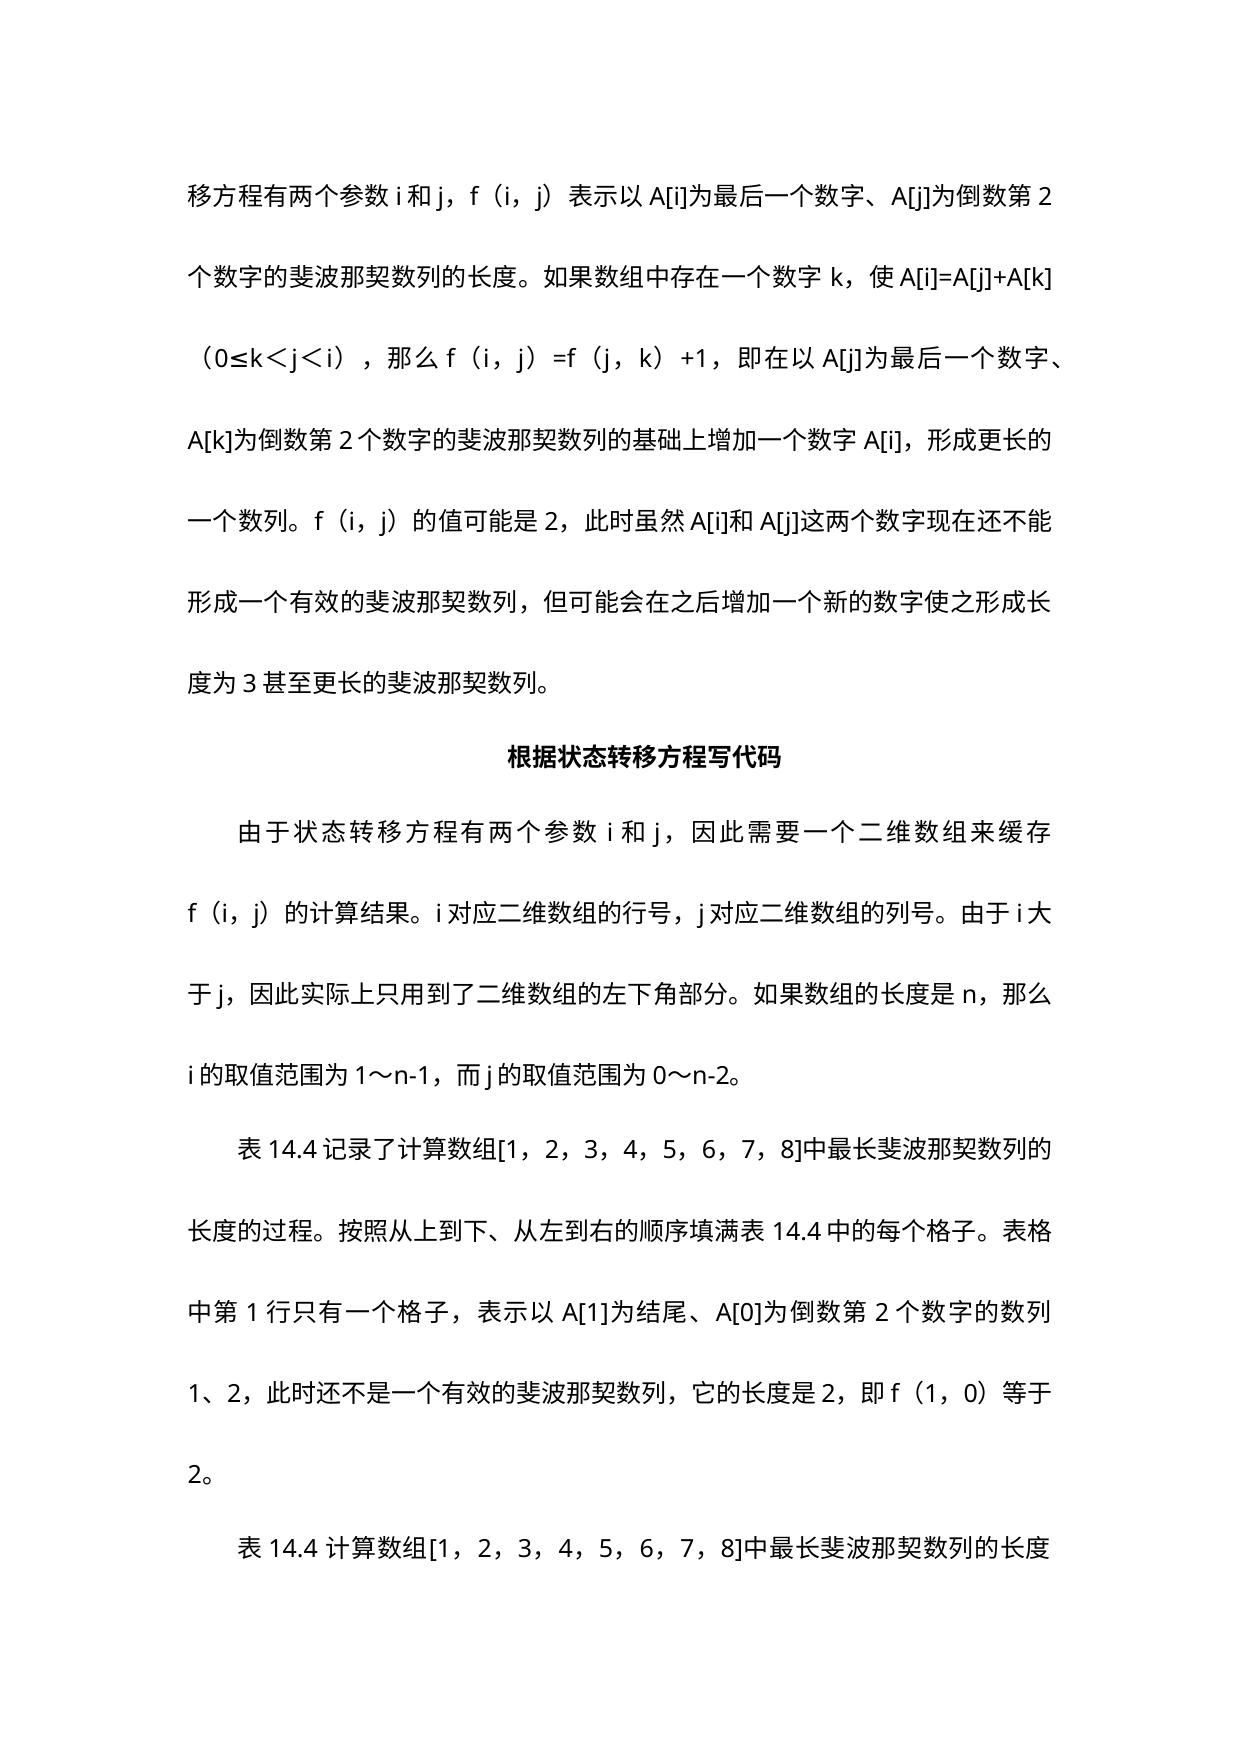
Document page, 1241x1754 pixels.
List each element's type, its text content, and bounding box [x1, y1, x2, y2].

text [187, 1514, 1053, 1579]
text 由于状态转移方程有两个参数i和j，因此需要一个二维数组来缓存f（i，j）的计算结果。i对应二维数组的行号，j对应二维数组的列号。由于i大于j，因此实际上只用到了二维数组的左下角部分。如果数组的长度是n，那么i的取值范围为1～n-1，而j的取值范围为0～n-2。 [187, 798, 1053, 1106]
text 根据状态转移方程写代码 [187, 723, 1053, 788]
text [187, 162, 1053, 714]
text 表14.4记录了计算数组[1，2，3，4，5，6，7，8]中最长斐波那契数列的长度的过程。按照从上到下、从左到右的顺序填满表14.4中的每个格子。表格中第1行只有一个格子，表示以A[1]为结尾、A[0]为倒数第2个数字的数列1、2，此时还不是一个有效的斐波那契数列，它的长度是2，即f（1，0）等于2。 [187, 1115, 1053, 1505]
